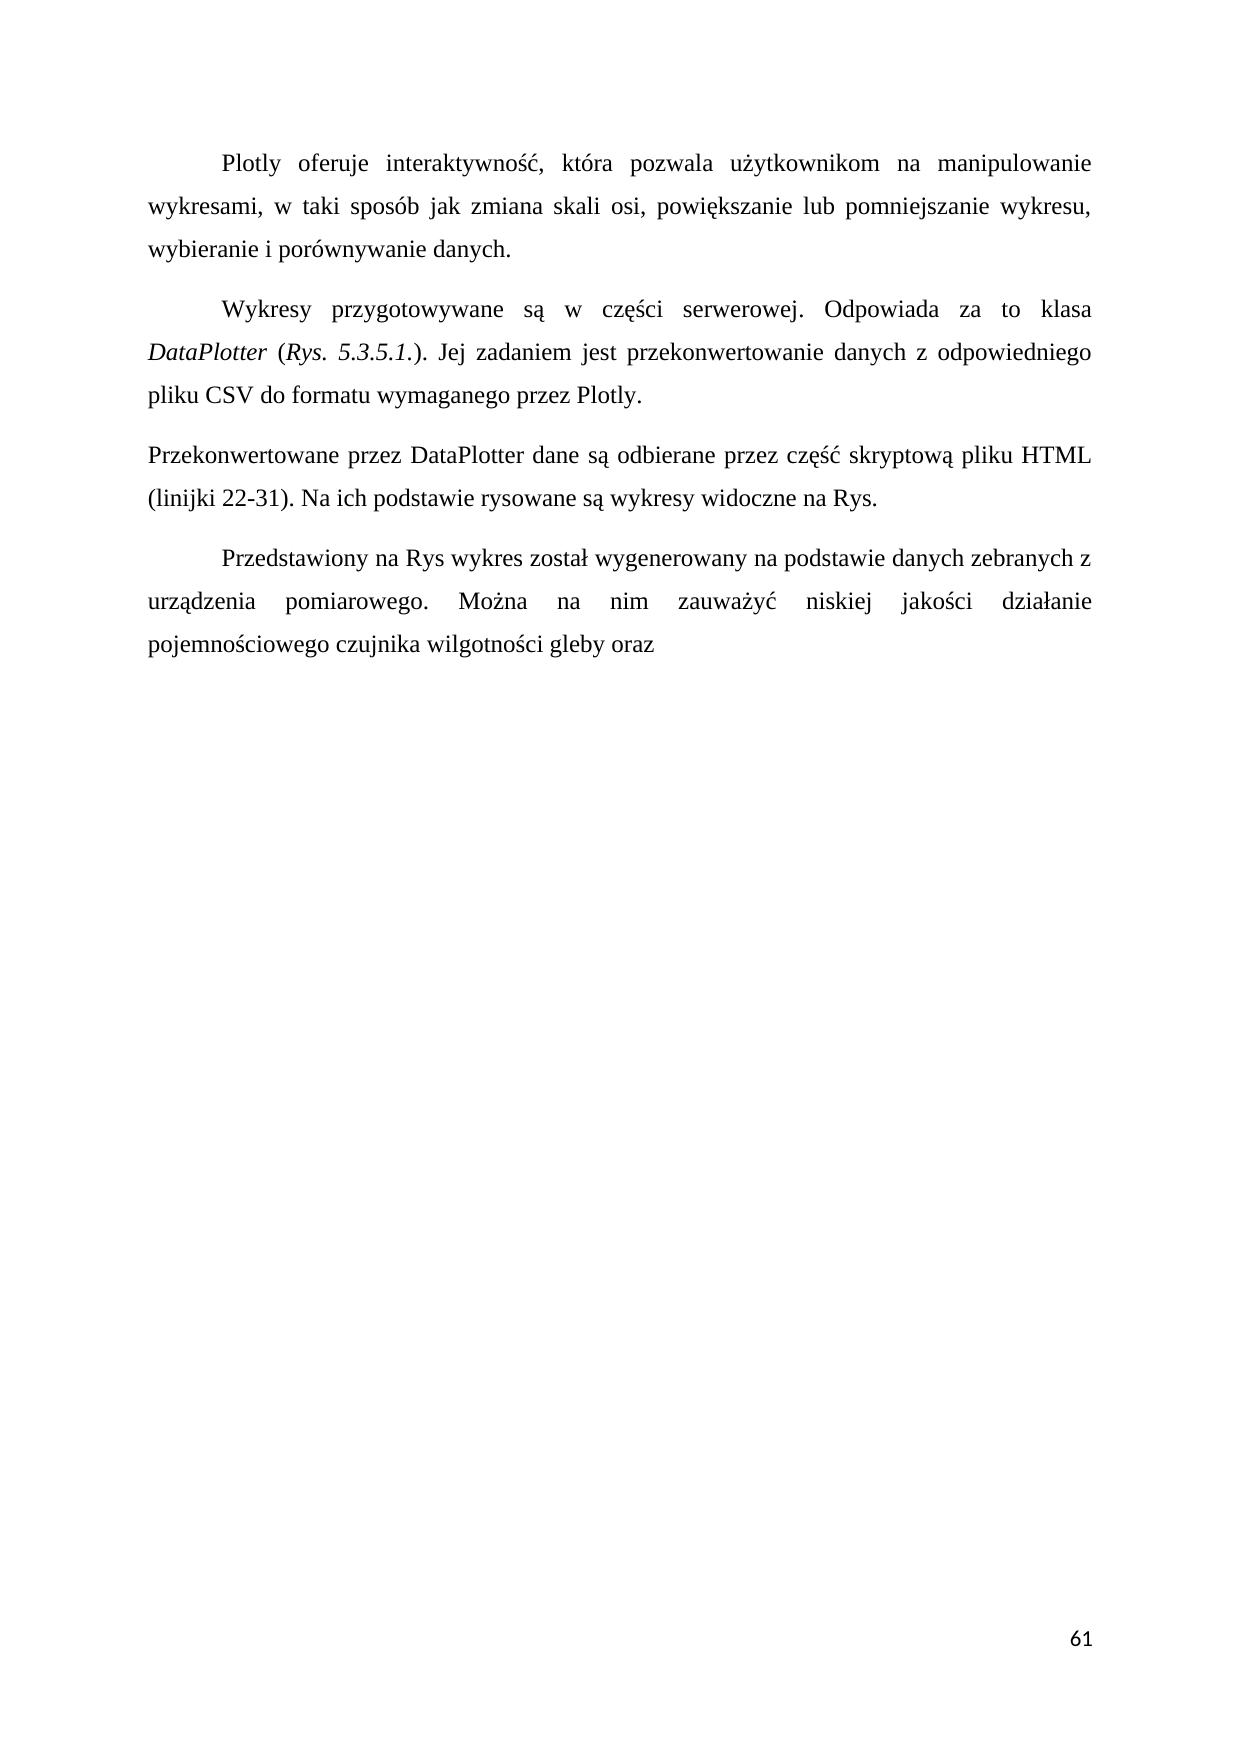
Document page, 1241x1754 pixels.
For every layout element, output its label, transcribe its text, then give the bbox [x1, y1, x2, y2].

text Przedstawiony na Rys wykres został wygenerowany na podstawie danych zebranych z urządzenia pomiarowego. Można na nim zauważyć niskiej jakości działanie pojemnościowego czujnika wilgotności gleby oraz [148, 543, 1093, 658]
text Wykresy przygotowywane są w części serwerowej. Odpowiada za to klasa DataPlotter (Rys. 5.3.5.1.). Jej zadaniem jest przekonwertowanie danych z odpowiedniego pliku CSV do formatu wymaganego przez Plotly. [148, 294, 1093, 409]
text Plotly oferuje interaktywność, która pozwala użytkownikom na manipulowanie wykresami, w taki sposób jak zmiana skali osi, powiększanie lub pomniejszanie wykresu, wybieranie i porównywanie danych. [148, 148, 1093, 263]
text Przekonwertowane przez DataPlotter dane są odbierane przez część skryptową pliku HTML (linijki 22-31). Na ich podstawie rysowane są wykresy widoczne na Rys. [148, 440, 1093, 512]
